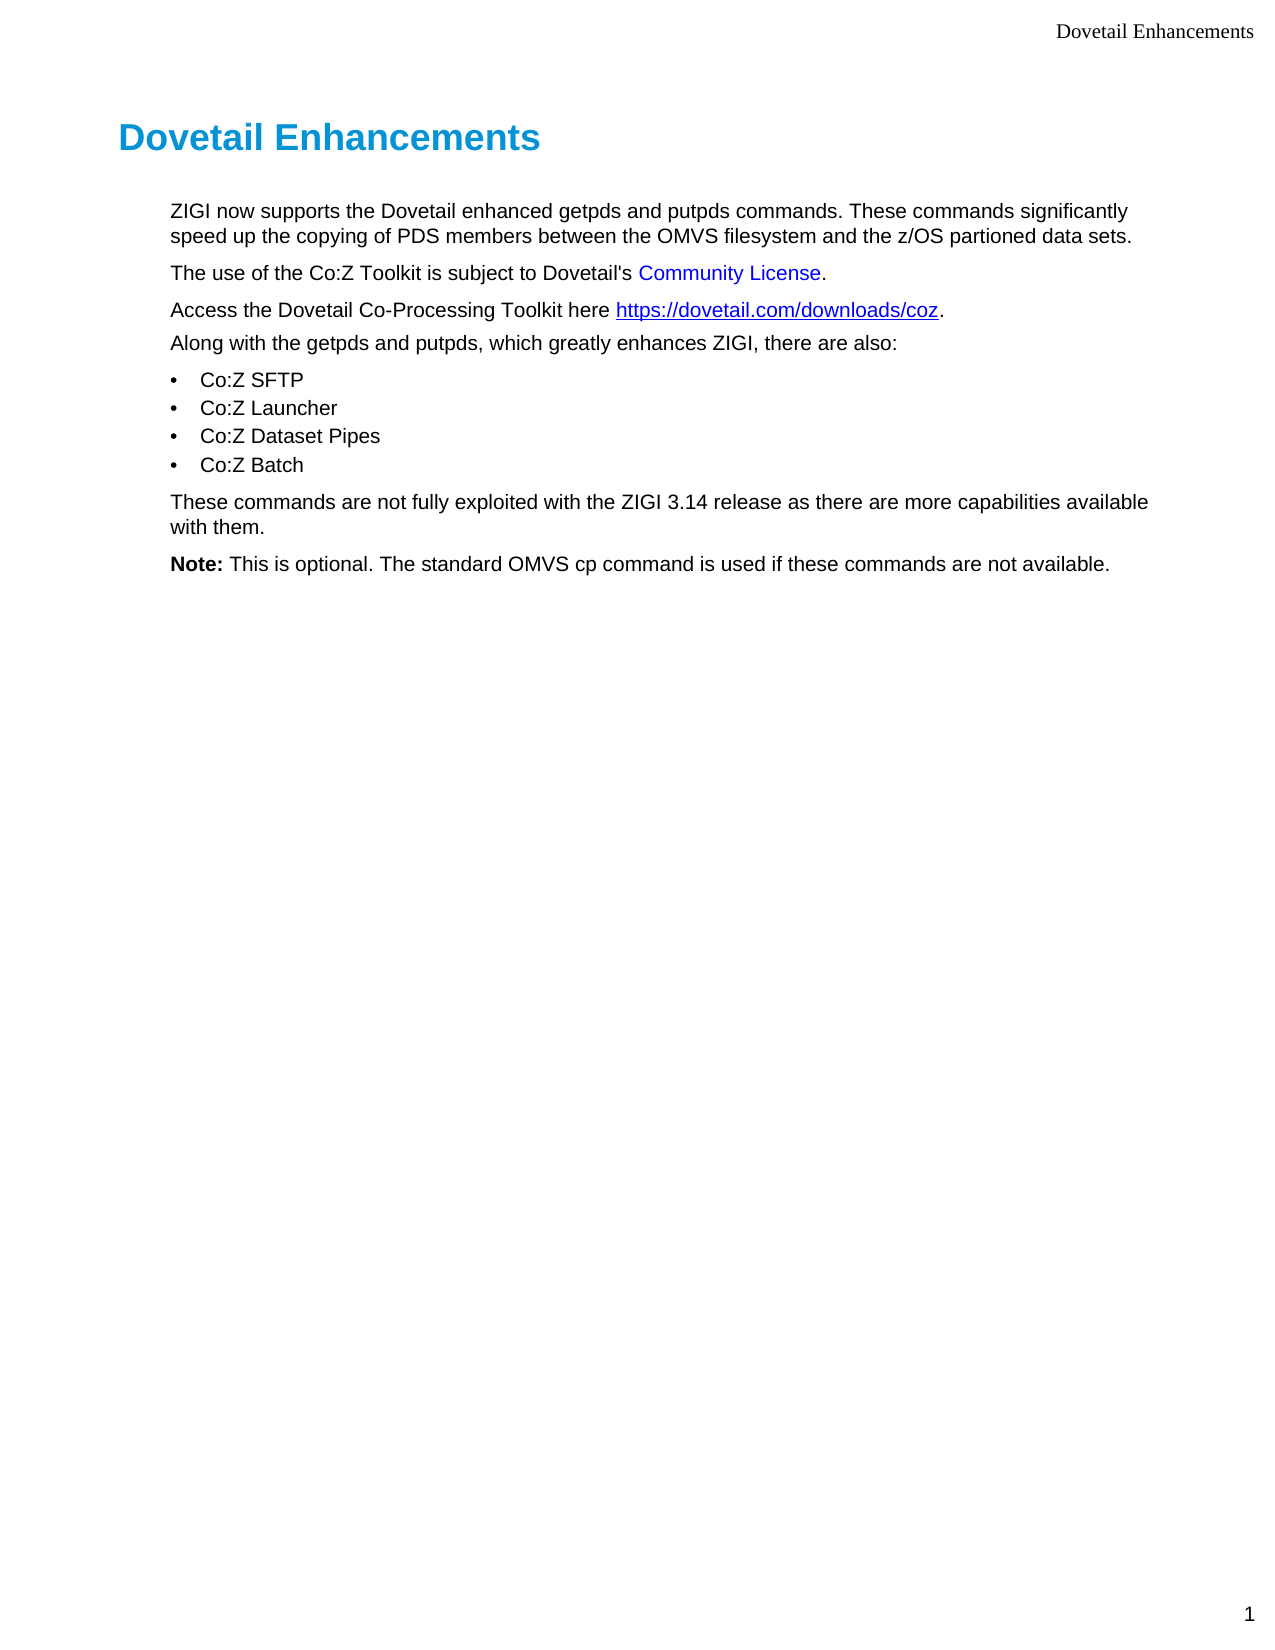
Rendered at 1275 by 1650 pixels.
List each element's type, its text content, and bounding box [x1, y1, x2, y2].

text Along with the getpds and putpds, which greatly enhances ZIGI, there are also: [170, 331, 1214, 354]
list Co:Z Batch [170, 452, 1214, 476]
text The use of the Co:Z Toolkit is subject to Dovetail's Community License. [170, 261, 1214, 285]
text Access the Dovetail Co-Processing Toolkit here https://dovetail.com/downloads/coz. [170, 298, 1214, 322]
text These commands are not fully exploited with the ZIGI 3.14 release as there are more capabilities available with them. [170, 490, 1159, 538]
list Co:Z SFTP [170, 368, 1214, 392]
list Co:Z Launcher [170, 396, 1214, 420]
text ZIGI now supports the Dovetail enhanced getpds and putpds commands. These commands significantly speed up the copying of PDS members between the OMVS filesystem and the z/OS partioned data sets. [170, 199, 1159, 248]
subtitle Dovetail Enhancements [118, 116, 1214, 159]
list Co:Z Dataset Pipes [170, 424, 1214, 448]
text Note: This is optional. The standard OMVS cp command is used if these commands are not available. [170, 552, 1214, 576]
